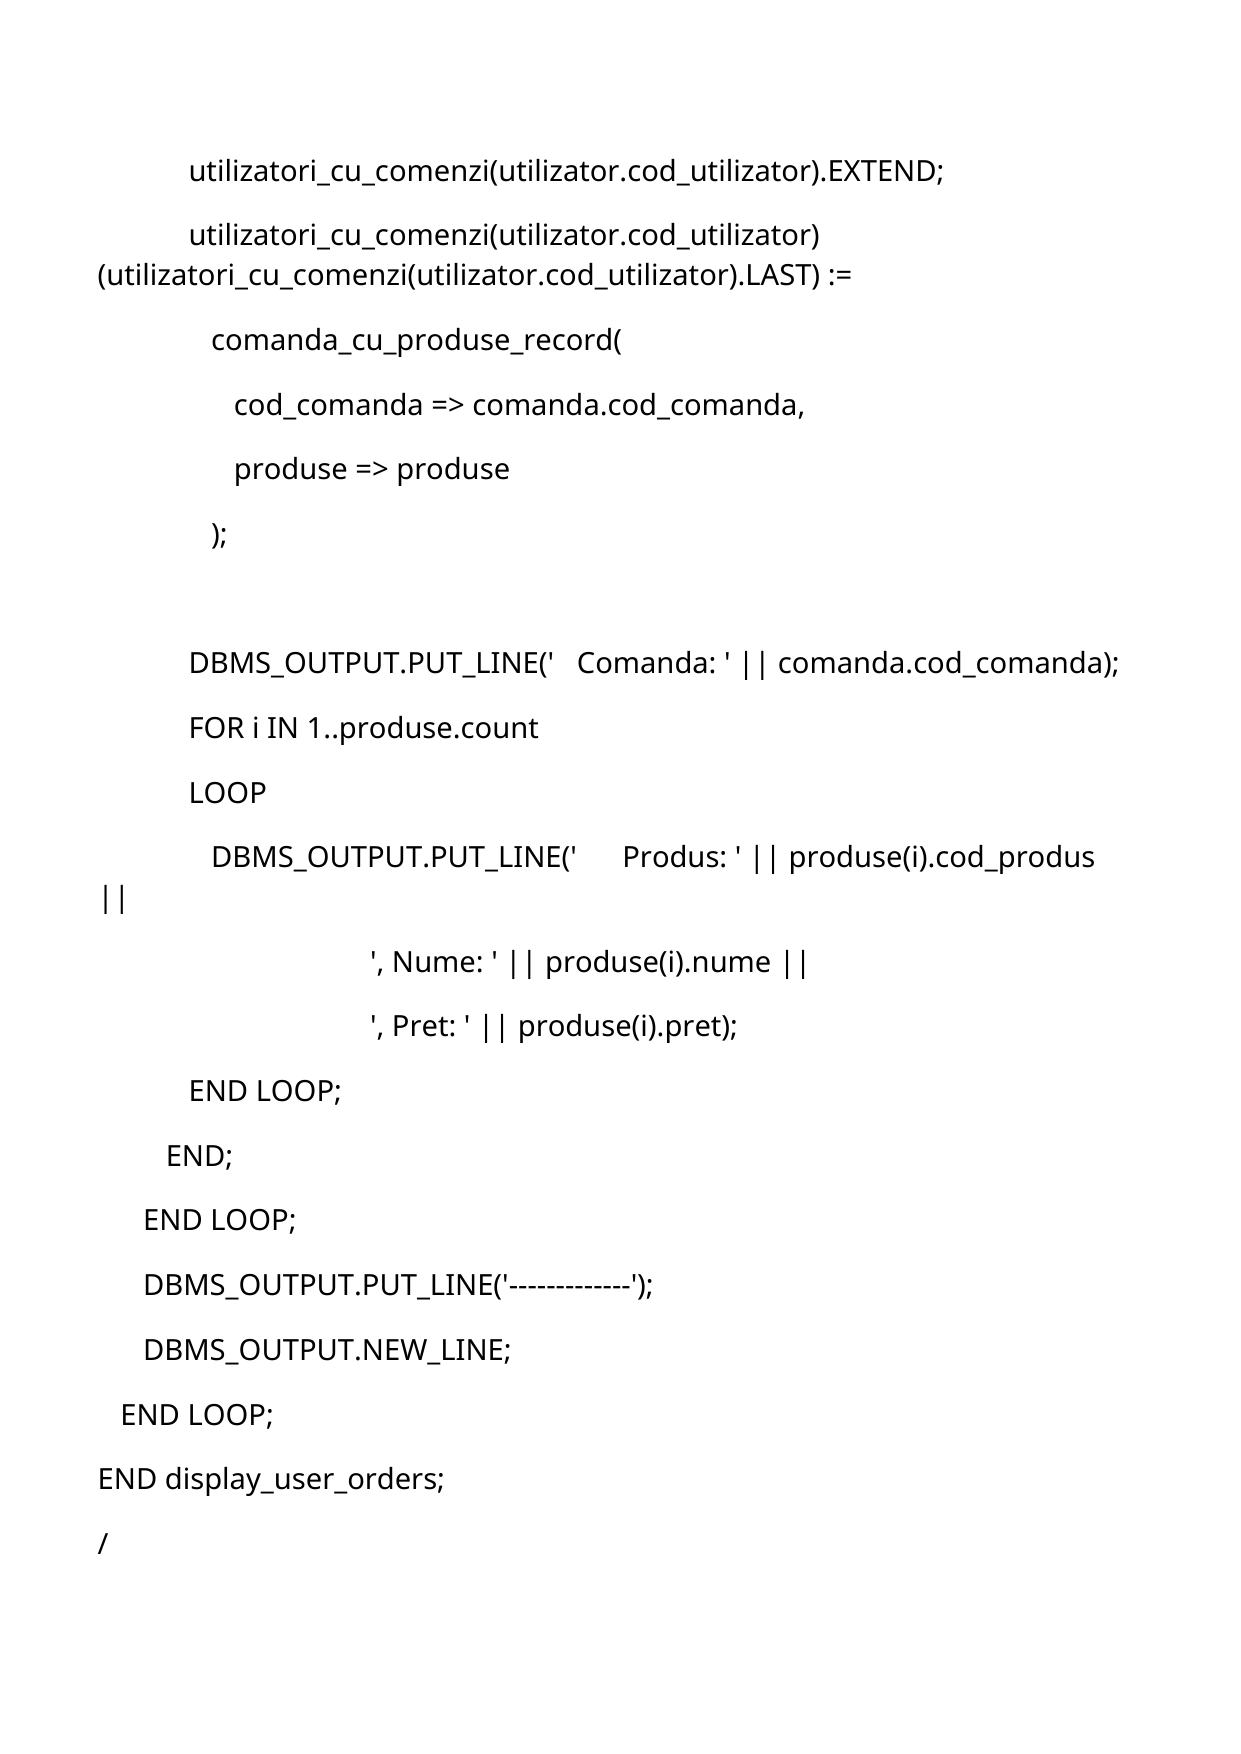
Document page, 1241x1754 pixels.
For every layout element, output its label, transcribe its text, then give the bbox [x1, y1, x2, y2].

list DBMS_OUTPUT.PUT_LINE(' Produs: ' || produse(i).cod_produs || [97, 837, 1128, 916]
list ); [97, 513, 1128, 553]
list FOR i IN 1..produse.count [97, 707, 1128, 747]
list ', Nume: ' || produse(i).nume || [97, 941, 1128, 981]
list / [97, 1523, 1128, 1563]
list utilizatori_cu_comenzi(utilizator.cod_utilizator)(utilizatori_cu_comenzi(utilizator.cod_utilizator).LAST) := [97, 215, 1128, 294]
list END LOOP; [97, 1394, 1128, 1433]
list END LOOP; [97, 1070, 1128, 1110]
list cod_comanda => comanda.cod_comanda, [97, 384, 1128, 423]
list DBMS_OUTPUT.PUT_LINE(' Comanda: ' || comanda.cod_comanda); [97, 642, 1128, 682]
list utilizatori_cu_comenzi(utilizator.cod_utilizator).EXTEND; [97, 150, 1128, 190]
list ', Pret: ' || produse(i).pret); [97, 1006, 1128, 1045]
list DBMS_OUTPUT.PUT_LINE('-------------'); [97, 1264, 1128, 1304]
list produse => produse [97, 448, 1128, 488]
list DBMS_OUTPUT.NEW_LINE; [97, 1329, 1128, 1369]
list END display_user_orders; [97, 1458, 1128, 1498]
list END; [97, 1135, 1128, 1175]
list LOOP [97, 772, 1128, 812]
list comanda_cu_produse_record( [97, 319, 1128, 359]
list END LOOP; [97, 1200, 1128, 1239]
